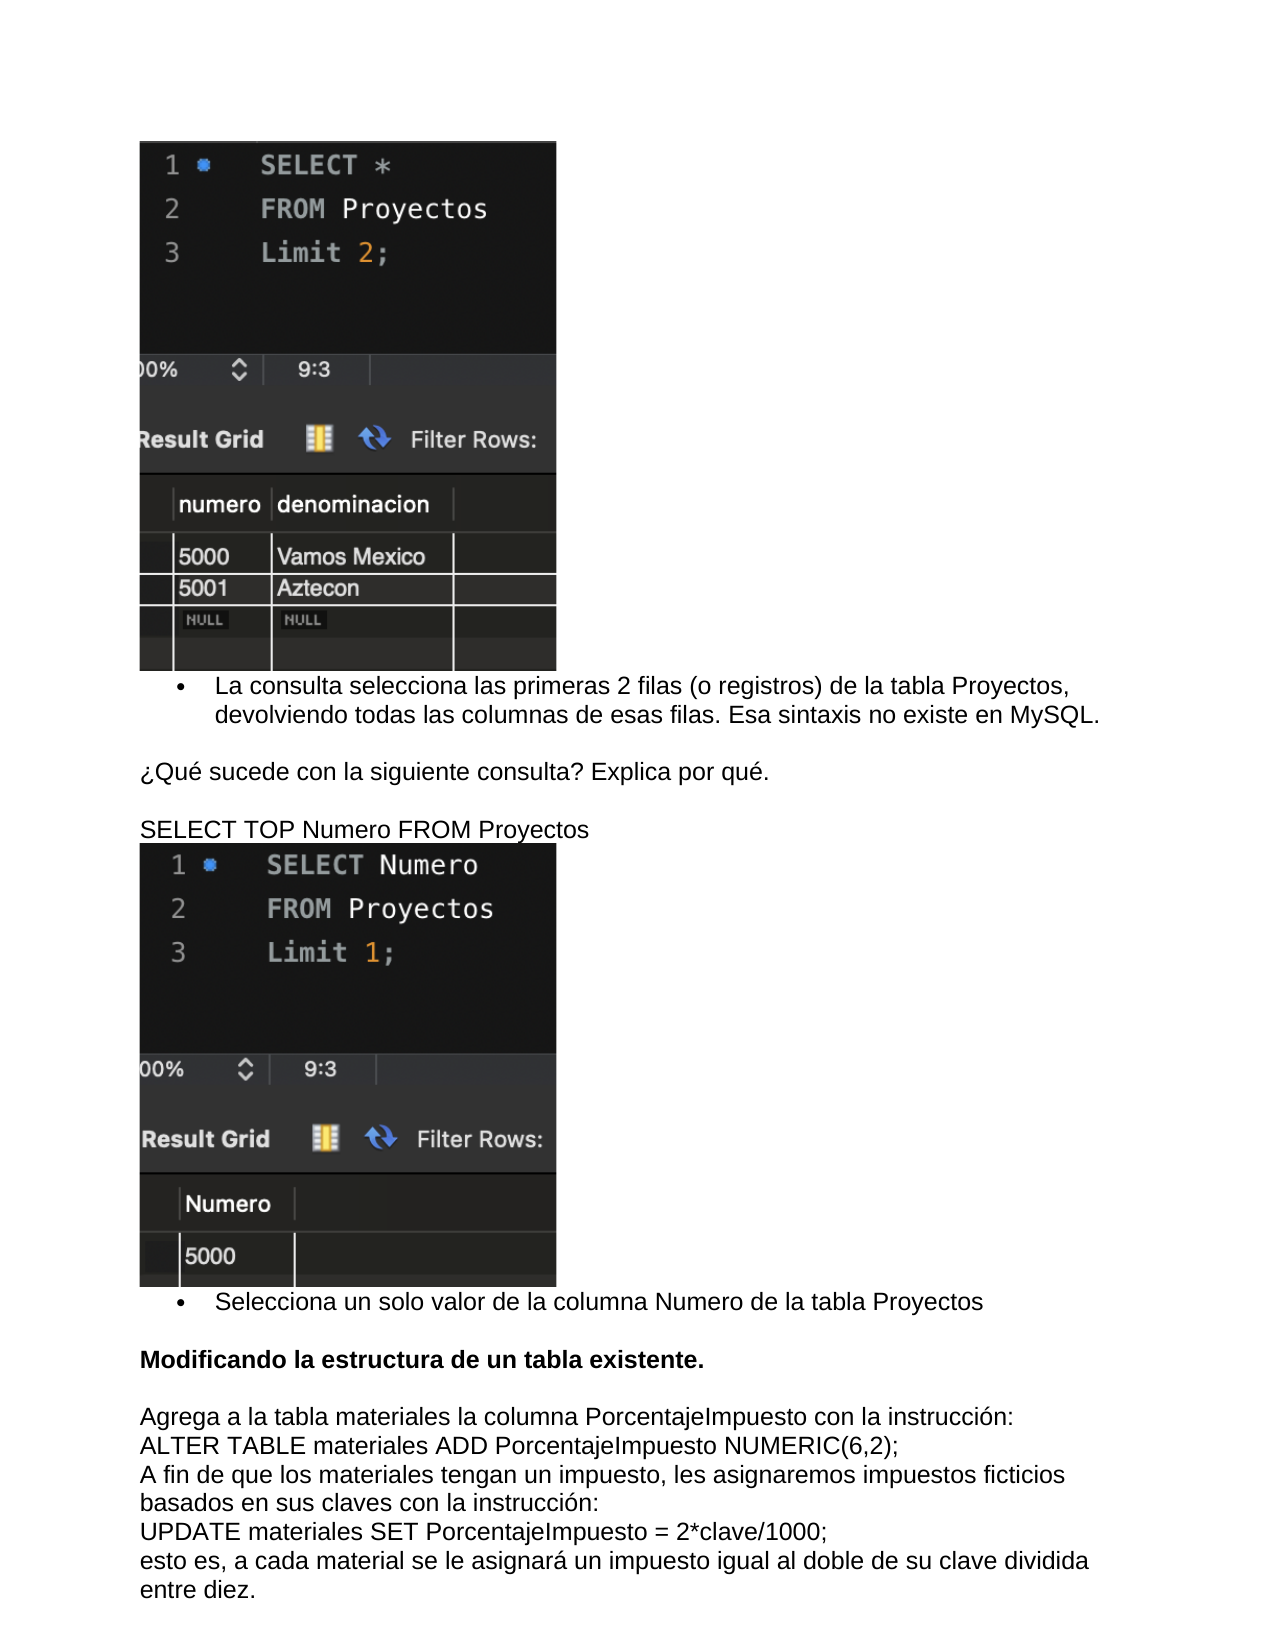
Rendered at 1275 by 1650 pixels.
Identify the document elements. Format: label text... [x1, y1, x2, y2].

text esto es, a cada material se le asignará un impuesto igual al doble de su clave dividida entre diez. [139, 1546, 1135, 1603]
text UPDATE materiales SET PorcentajeImpuesto = 2*clave/1000; [139, 1517, 1135, 1546]
text Agrega a la tabla materiales la columna PorcentajeImpuesto con la instrucción: [139, 1402, 1135, 1431]
list La consulta selecciona las primeras 2 filas (o registros) de la tabla Proyectos, devolviendo todas las columnas de esas filas. Esa sintaxis no existe en MySQL. [177, 671, 1135, 728]
text ALTER TABLE materiales ADD PorcentajeImpuesto NUMERIC(6,2); [139, 1431, 1135, 1459]
picture [139, 843, 557, 1287]
text ¿Qué sucede con la siguiente consulta? Explica por qué. [139, 757, 1135, 786]
text Modificando la estructura de un tabla existente. [139, 1344, 1135, 1373]
list Selecciona un solo valor de la columna Numero de la tabla Proyectos [177, 1287, 1135, 1316]
text SELECT TOP Numero FROM Proyectos [139, 814, 1135, 843]
text A fin de que los materiales tengan un impuesto, les asignaremos impuestos ficticios basados en sus claves con la instrucción: [139, 1459, 1135, 1517]
picture [139, 141, 557, 671]
